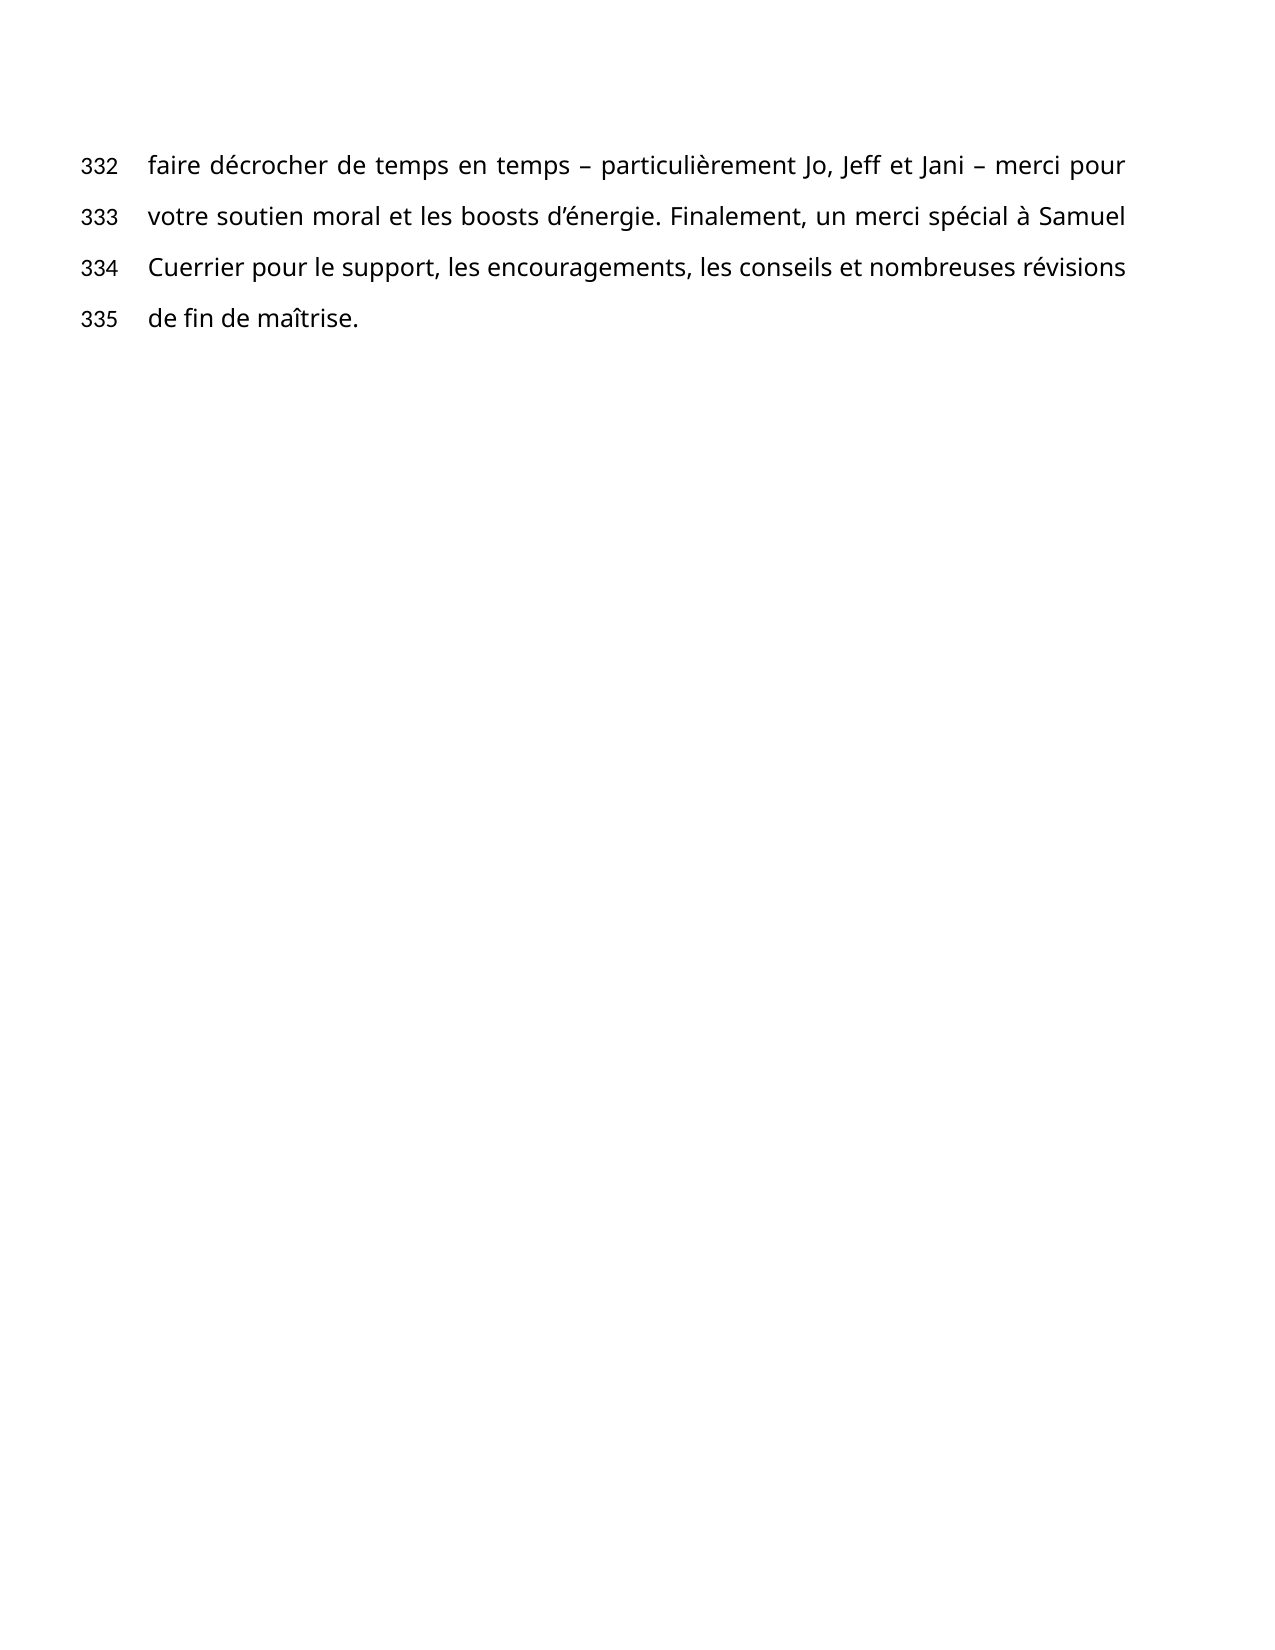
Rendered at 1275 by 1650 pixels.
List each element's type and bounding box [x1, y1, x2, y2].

text [148, 148, 1127, 335]
